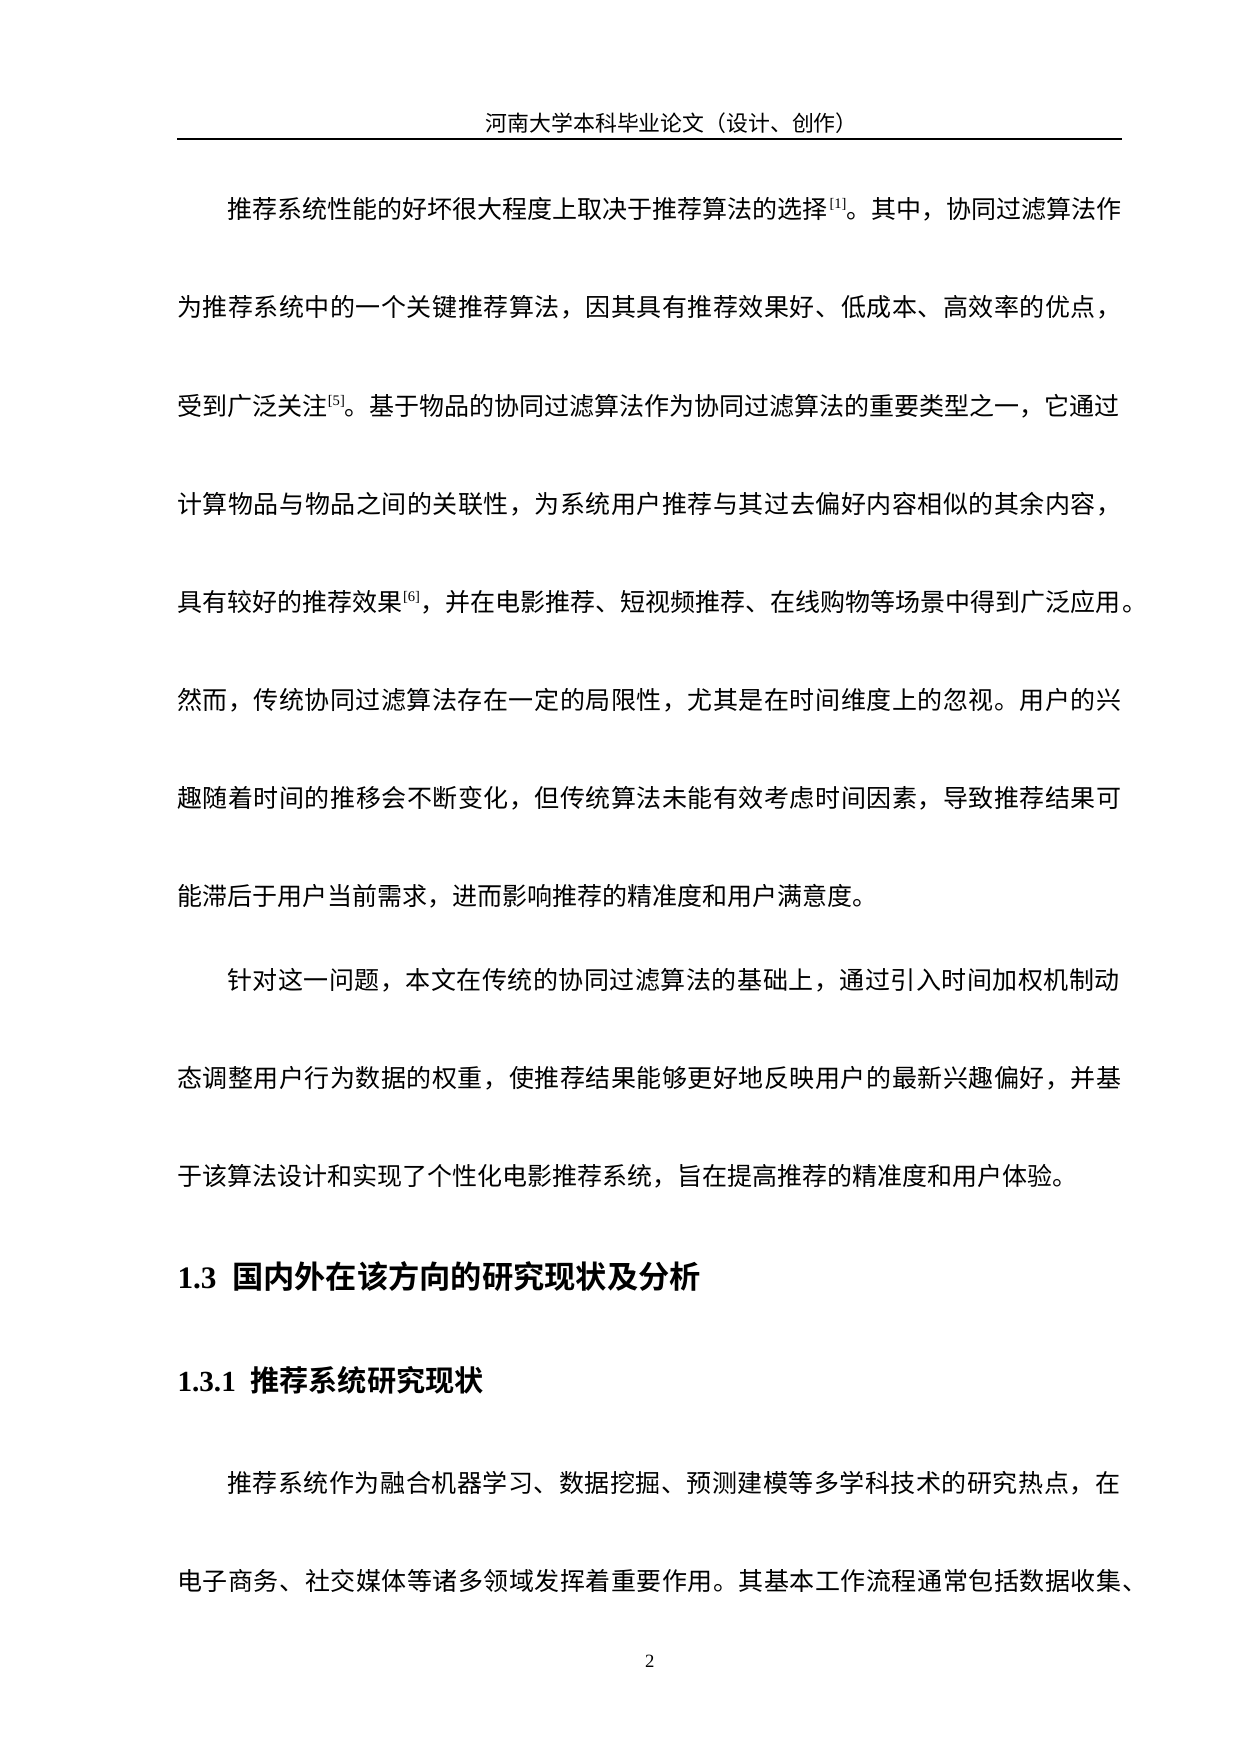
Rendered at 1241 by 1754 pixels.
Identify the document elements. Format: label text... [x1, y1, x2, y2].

subtitle 1.3 国内外在该方向的研究现状及分析 [177, 1242, 1122, 1307]
subtitle 1.3.1 推荐系统研究现状 [177, 1346, 1122, 1411]
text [177, 1449, 1122, 1612]
text 针对这一问题，本文在传统的协同过滤算法的基础上，通过引入时间加权机制动态调整用户行为数据的权重，使推荐结果能够更好地反映用户的最新兴趣偏好，并基于该算法设计和实现了个性化电影推荐系统，旨在提高推荐的精准度和用户体验。 [177, 946, 1122, 1207]
text 推荐系统性能的好坏很大程度上取决于推荐算法的选择[1]。其中，协同过滤算法作为推荐系统中的一个关键推荐算法，因其具有推荐效果好、低成本、高效率的优点，受到广泛关注[5]。基于物品的协同过滤算法作为协同过滤算法的重要类型之一，它通过计算物品与物品之间的关联性，为系统用户推荐与其过去偏好内容相似的其余内容，具有较好的推荐效果[6]，并在电影推荐、短视频推荐、在线购物等场景中得到广泛应用。然而，传统协同过滤算法存在一定的局限性，尤其是在时间维度上的忽视。用户的兴趣随着时间的推移会不断变化，但传统算法未能有效考虑时间因素，导致推荐结果可能滞后于用户当前需求，进而影响推荐的精准度和用户满意度。 [177, 175, 1122, 927]
